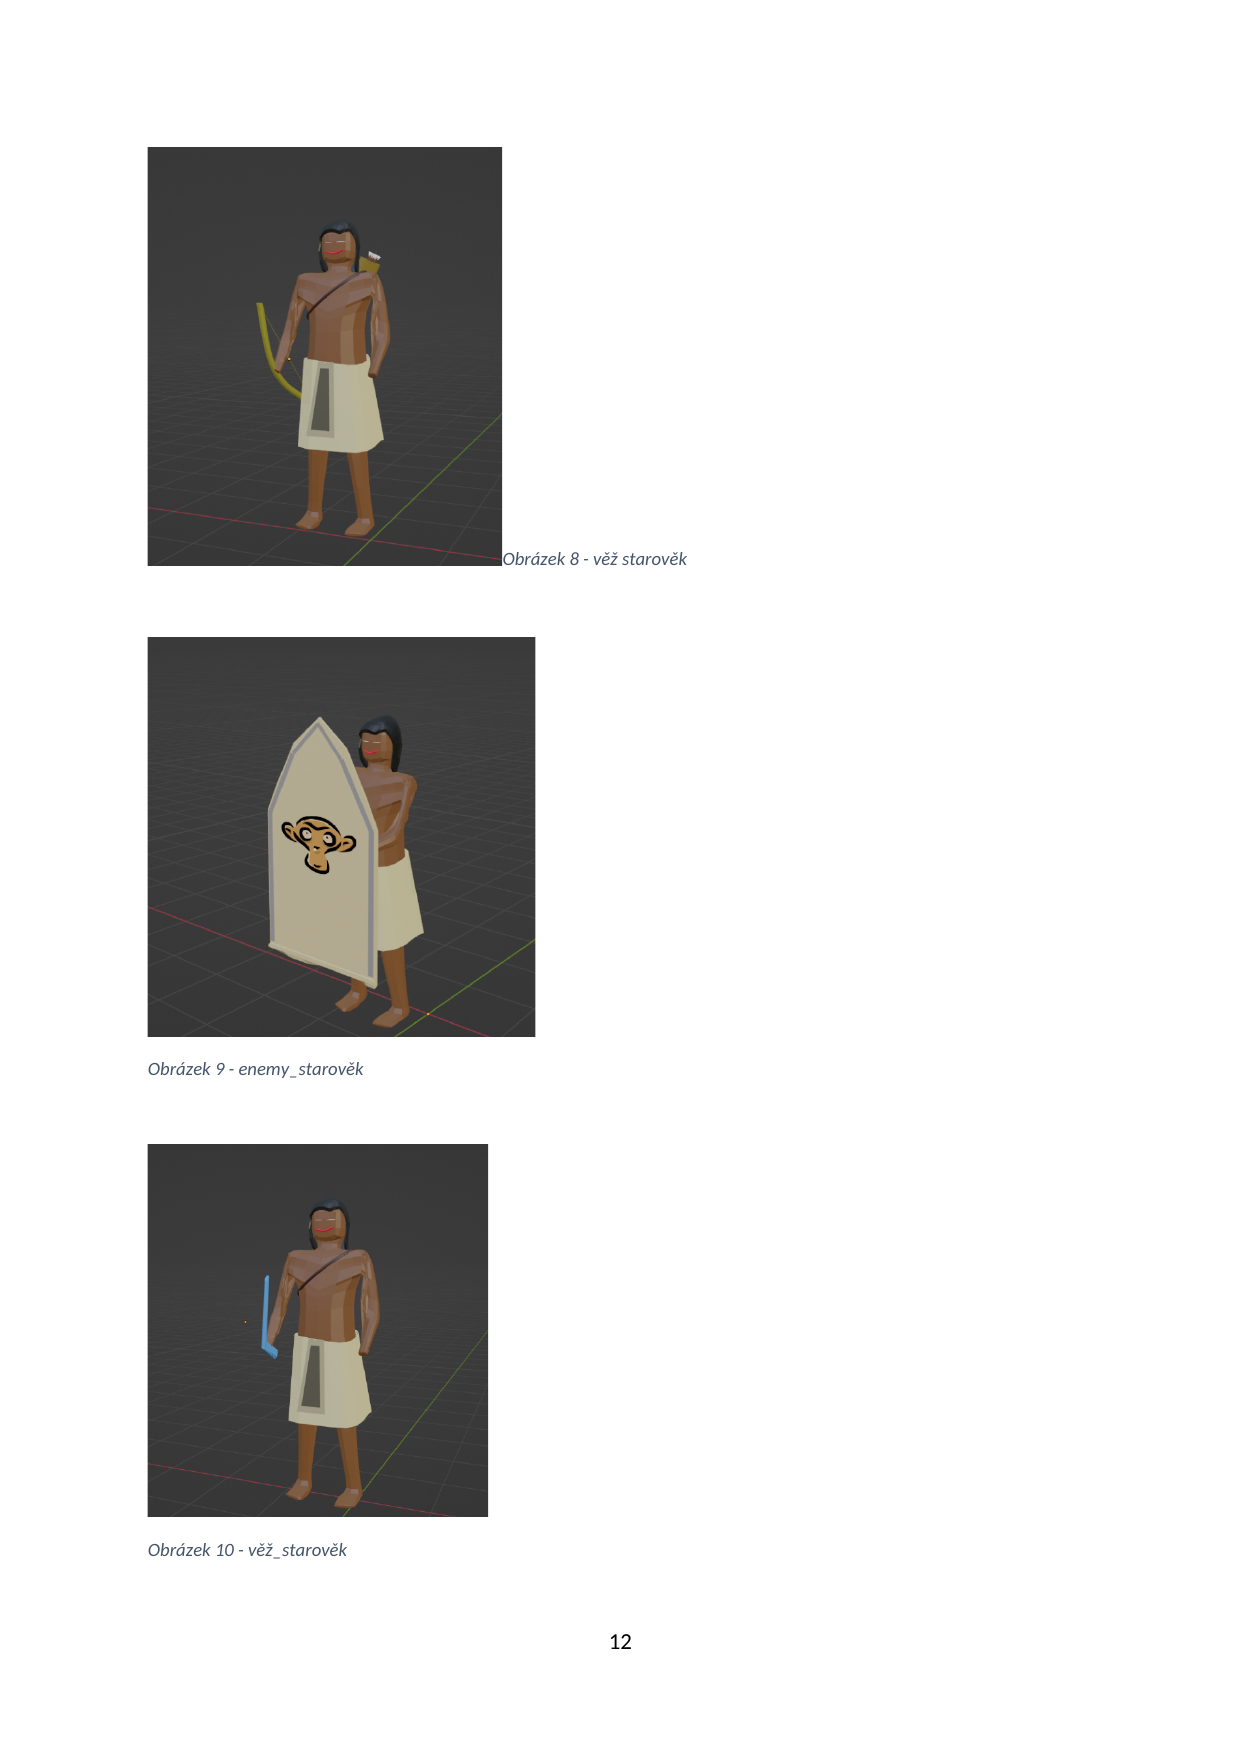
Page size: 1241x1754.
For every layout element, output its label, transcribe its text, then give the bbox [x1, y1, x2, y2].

picture [147, 1144, 489, 1517]
text Obrázek 9 - enemy_starověk [148, 1057, 1093, 1080]
text Obrázek 10 - věž_starověk [148, 1538, 1093, 1561]
picture [147, 147, 503, 566]
picture [147, 637, 536, 1037]
